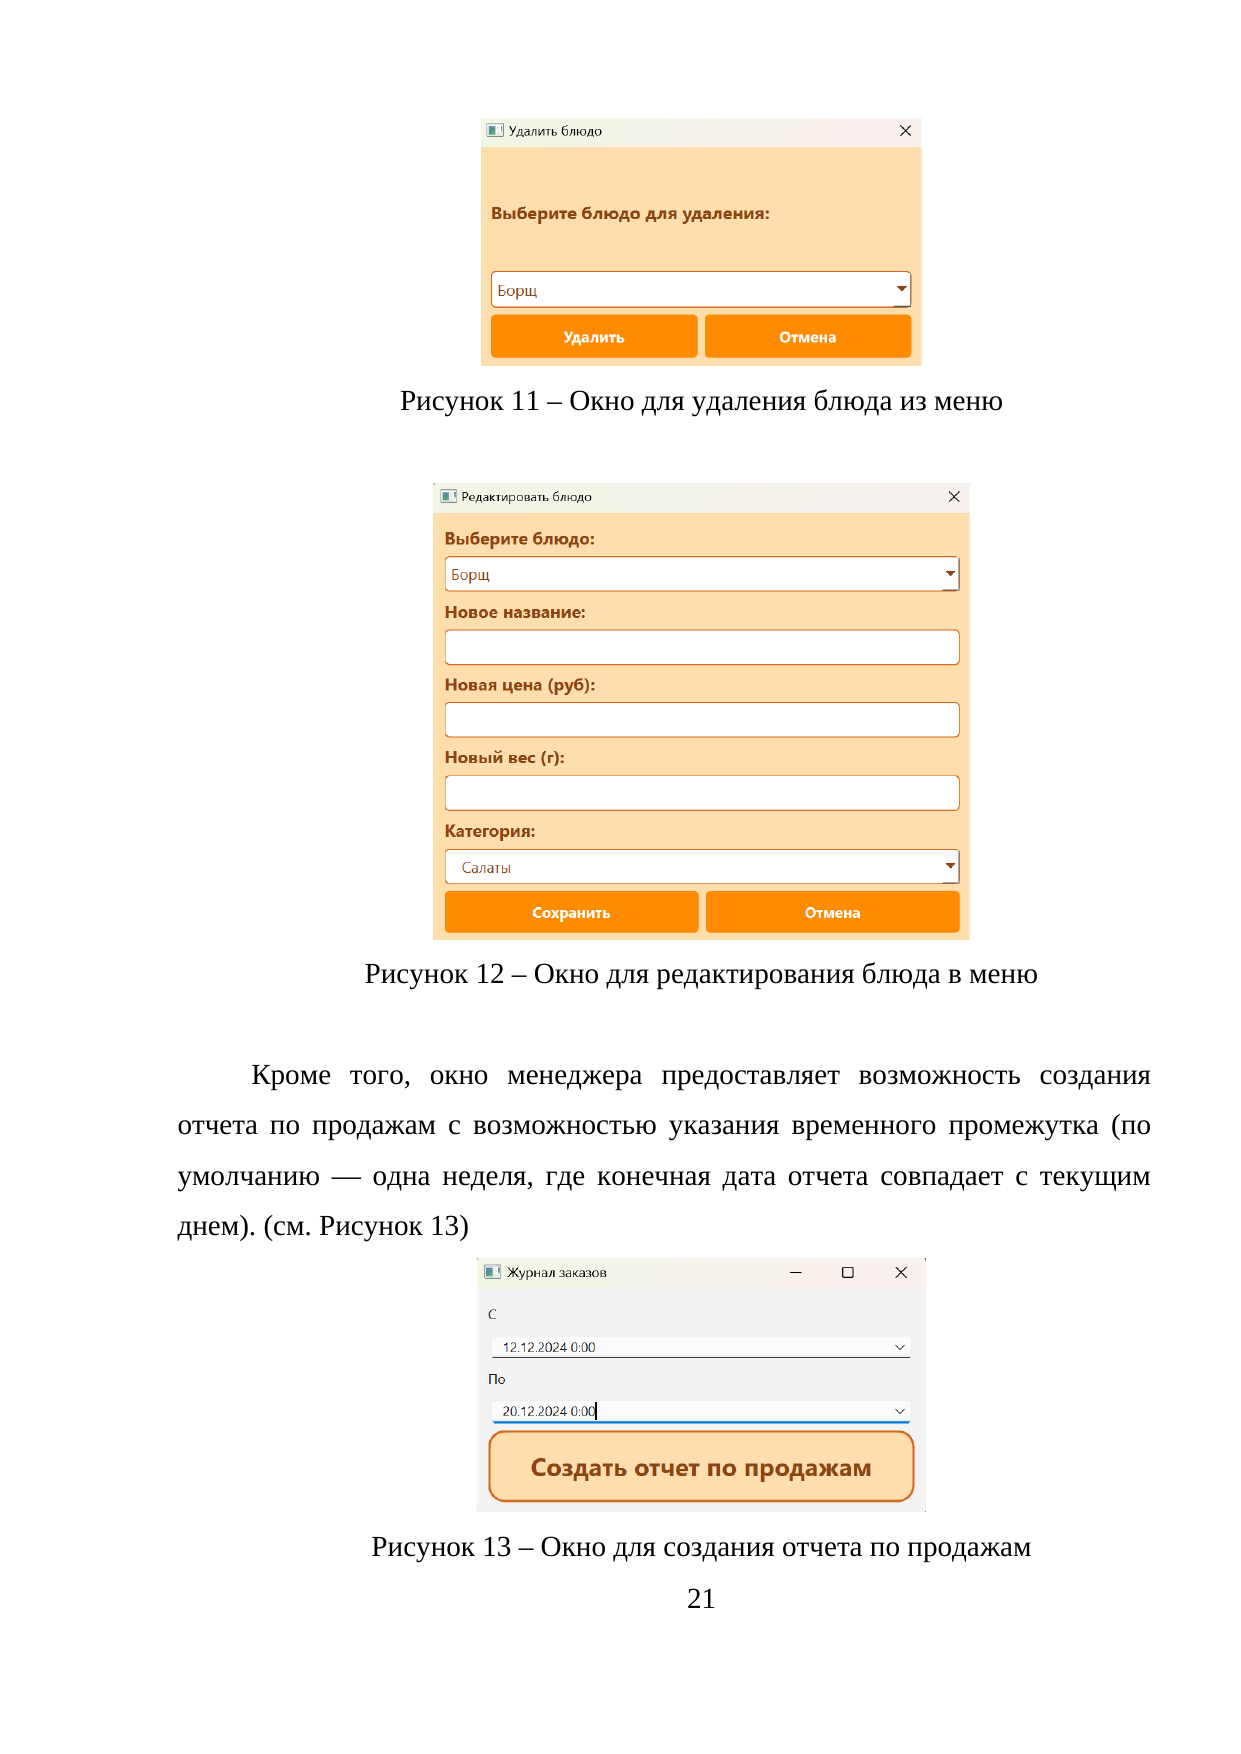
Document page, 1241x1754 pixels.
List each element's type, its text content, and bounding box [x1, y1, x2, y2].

picture [476, 1258, 926, 1512]
picture [481, 118, 922, 366]
text Рисунок 11 – Окно для удаления блюда из меню [177, 383, 1152, 416]
text Рисунок 12 – Окно для редактирования блюда в меню [177, 956, 1152, 990]
text Кроме того, окно менеджера предоставляет возможность создания отчета по продажам с возможностью указания временного промежутка (по умолчанию — одна неделя, где конечная дата отчета совпадает с текущим днем). (см. Рисунок 13) [177, 1057, 1152, 1241]
picture [433, 483, 970, 940]
text Рисунок 13 – Окно для создания отчета по продажам [177, 1529, 1152, 1562]
